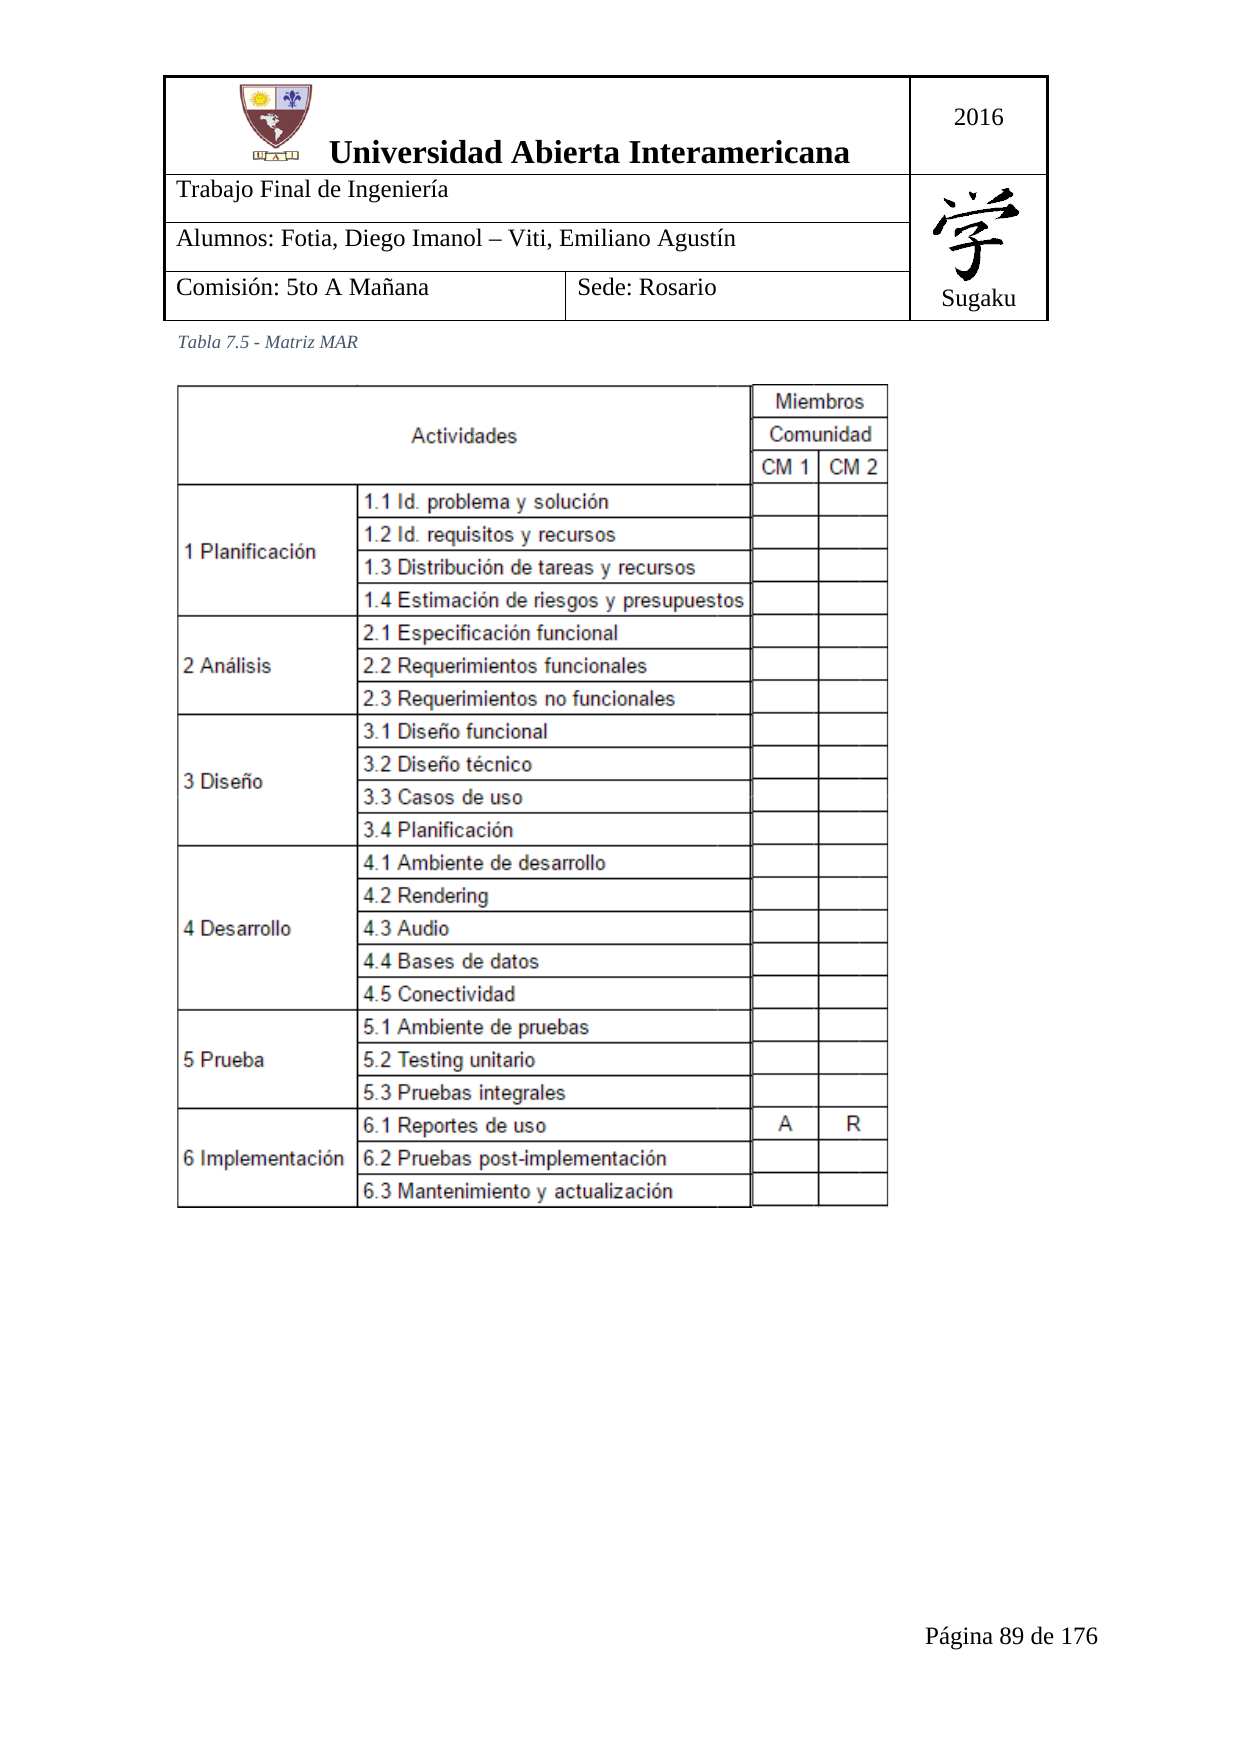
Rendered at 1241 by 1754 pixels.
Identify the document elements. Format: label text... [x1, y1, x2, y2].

picture [927, 181, 1030, 284]
picture [177, 384, 889, 1208]
picture [223, 78, 329, 164]
text Tabla 7.5 - Matriz MAR [177, 148, 1063, 353]
